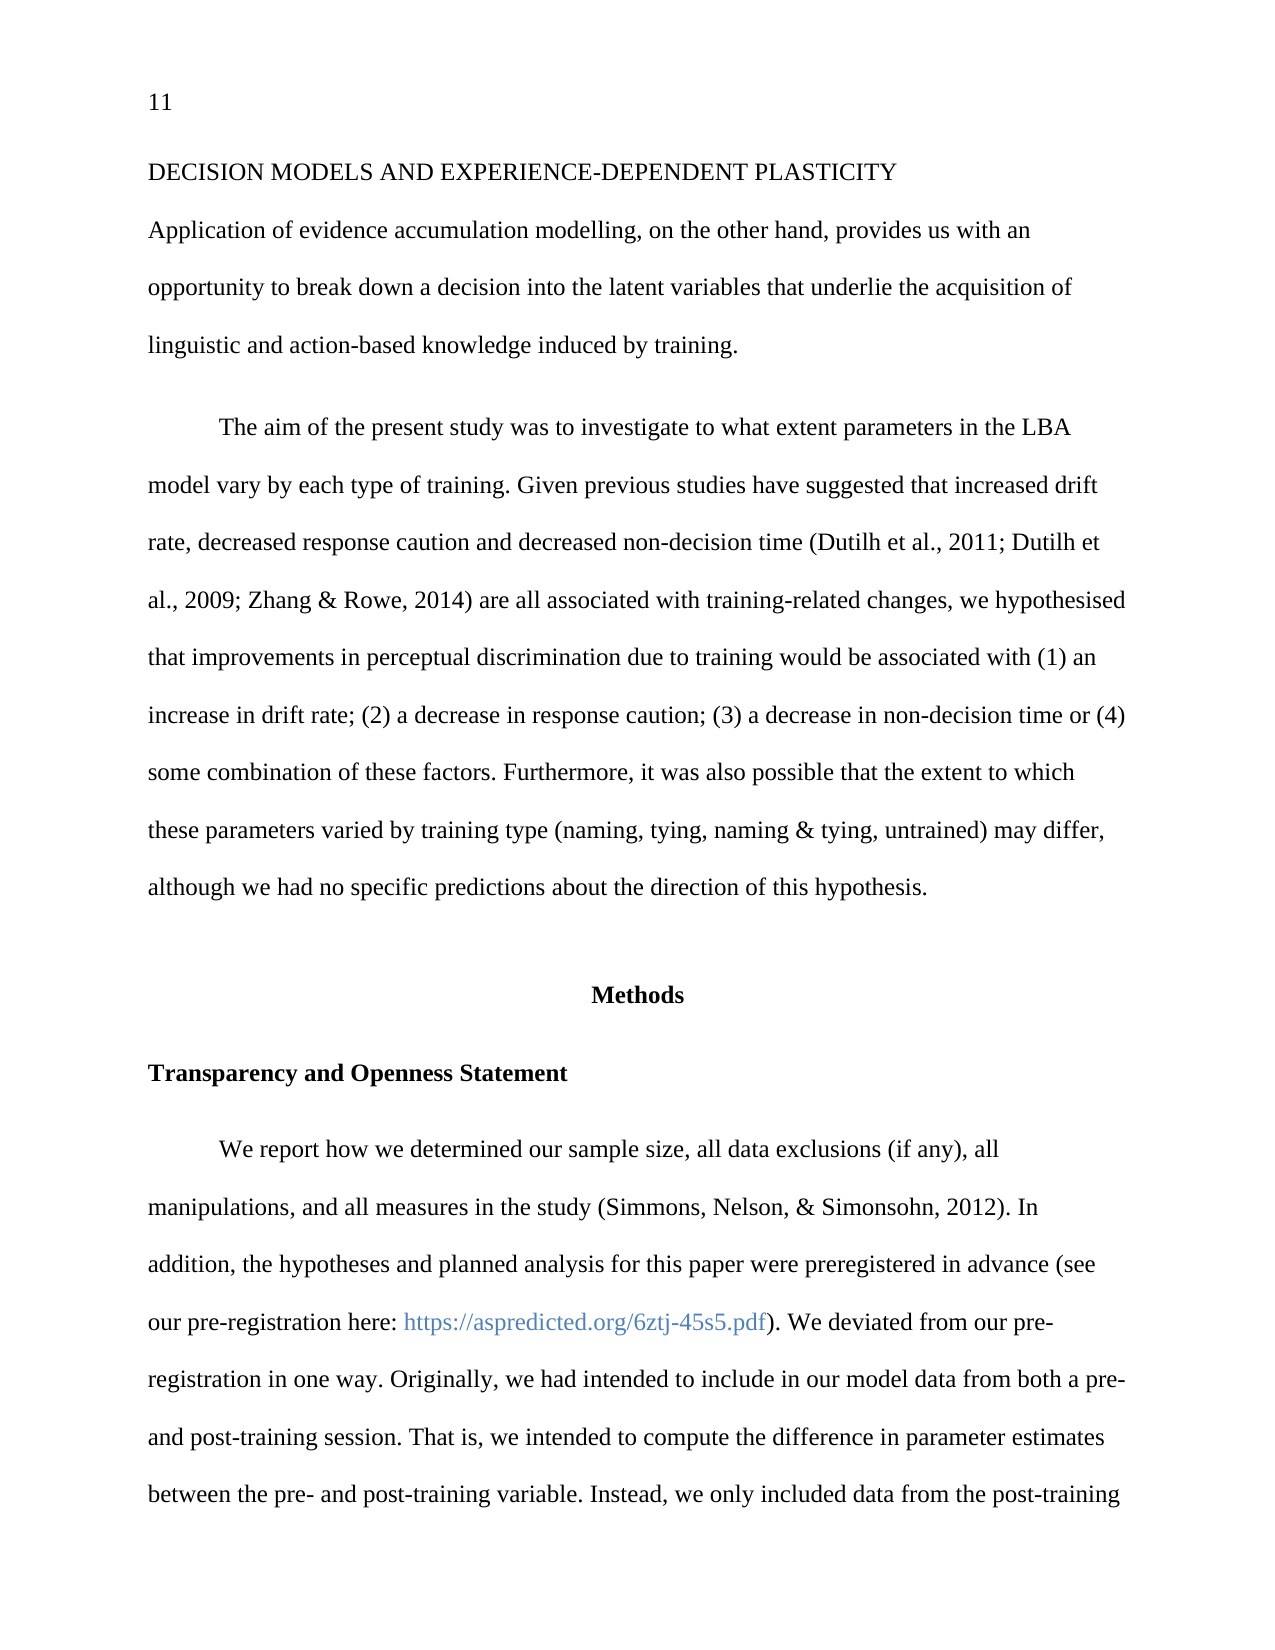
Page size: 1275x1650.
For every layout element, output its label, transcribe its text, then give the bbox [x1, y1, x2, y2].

text The aim of the present study was to investigate to what extent parameters in the LBA model vary by each type of training. Given previous studies have suggested that increased drift rate, decreased response caution and decreased non-decision time (Dutilh et al., 2011; Dutilh et al., 2009; Zhang & Rowe, 2014) are all associated with training-related changes, we hypothesised that improvements in perceptual discrimination due to training would be associated with (1) an increase in drift rate; (2) a decrease in response caution; (3) a decrease in non-decision time or (4) some combination of these factors. Furthermore, it was also possible that the extent to which these parameters varied by training type (naming, tying, naming & tying, untrained) may differ, although we had no specific predictions about the direction of this hypothesis. [148, 412, 1127, 901]
subtitle Methods [148, 980, 1127, 1009]
subtitle Transparency and Openness Statement [148, 1058, 1127, 1087]
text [148, 1134, 1127, 1508]
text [148, 215, 1127, 359]
